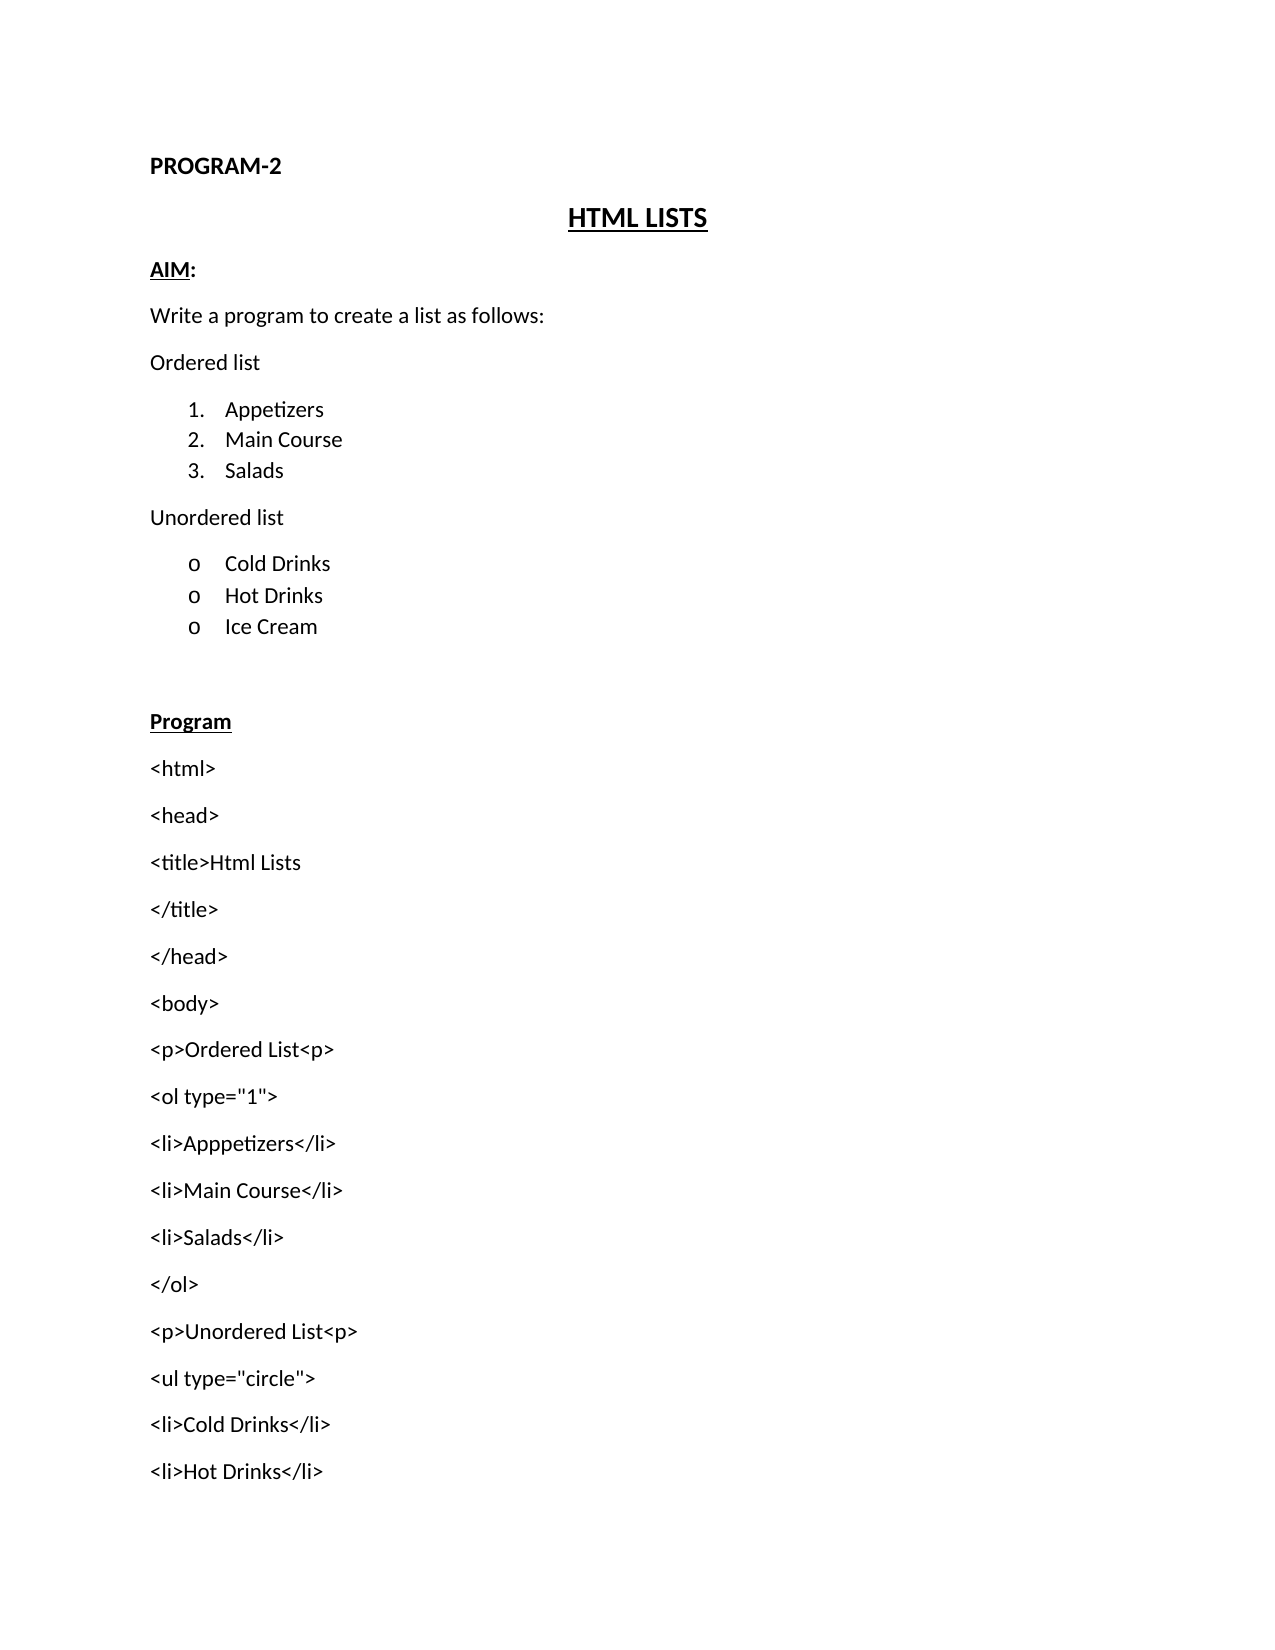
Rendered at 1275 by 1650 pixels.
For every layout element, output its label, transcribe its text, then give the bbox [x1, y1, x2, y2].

list Ice Cream [187, 612, 1125, 642]
text <li>Apppetizers</li> [150, 1129, 1125, 1157]
list Hot Drinks [187, 581, 1125, 610]
text <head> [150, 801, 1125, 829]
text Ordered list [150, 348, 1125, 376]
text PROGRAM-2 [150, 150, 1125, 181]
text Unordered list [150, 503, 1125, 531]
text <title>Html Lists [150, 848, 1125, 876]
text </title> [150, 895, 1125, 923]
text Program [150, 707, 1125, 735]
list Salads [187, 456, 1125, 484]
text <li>Main Course</li> [150, 1176, 1125, 1204]
text <ul type="circle"> [150, 1364, 1125, 1392]
text AIM: [150, 255, 1125, 283]
text Write a program to create a list as follows: [150, 302, 1125, 329]
text <body> [150, 989, 1125, 1017]
text <li>Cold Drinks</li> [150, 1411, 1125, 1438]
text <html> [150, 754, 1125, 782]
text </head> [150, 942, 1125, 970]
text <ol type="1"> [150, 1082, 1125, 1110]
text </ol> [150, 1270, 1125, 1298]
text HTML LISTS [150, 199, 1125, 235]
text <li>Salads</li> [150, 1223, 1125, 1251]
list Appetizers [187, 395, 1125, 423]
text <li>Hot Drinks</li> [150, 1457, 1125, 1485]
text <p>Ordered List<p> [150, 1036, 1125, 1063]
list Cold Drinks [187, 549, 1125, 579]
text <p>Unordered List<p> [150, 1317, 1125, 1345]
list Main Course [187, 426, 1125, 453]
